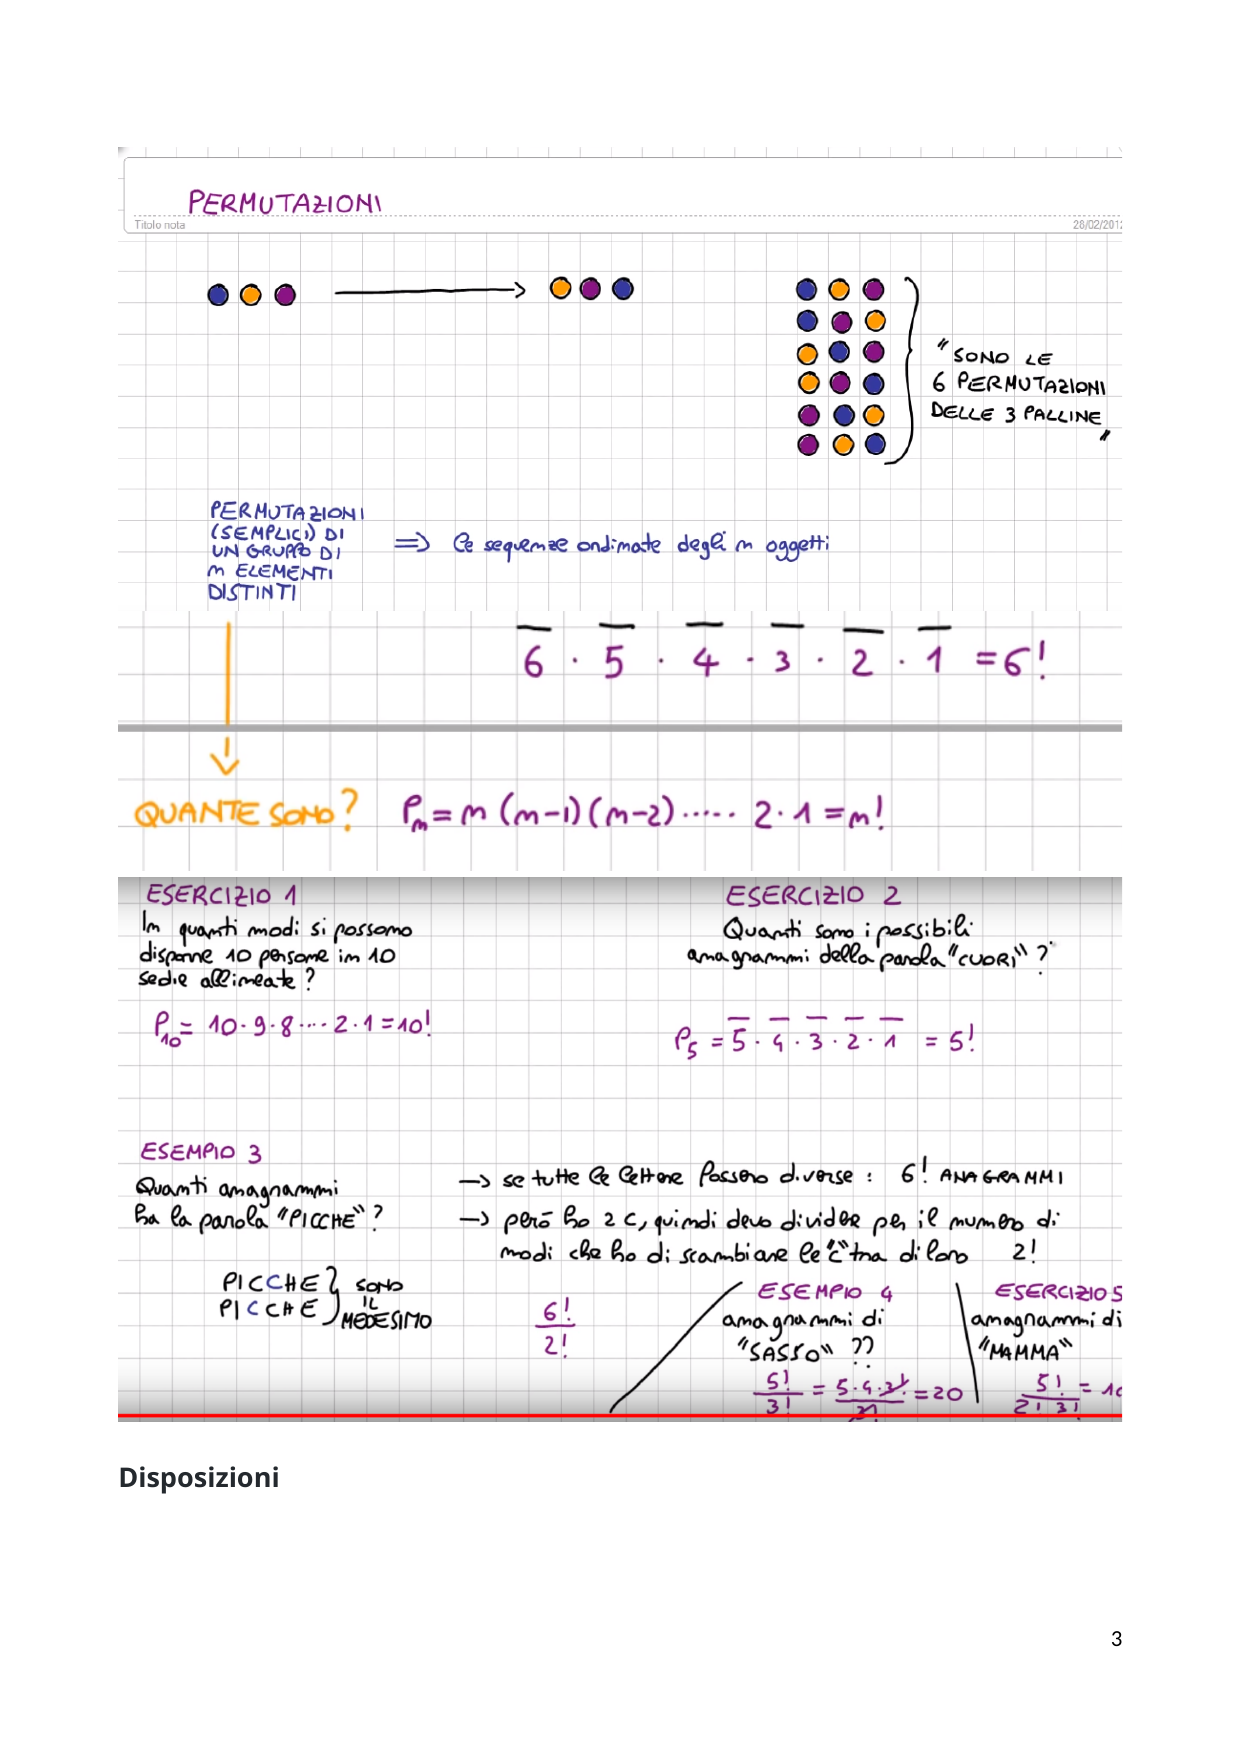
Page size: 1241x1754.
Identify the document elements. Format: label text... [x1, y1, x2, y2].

text Disposizioni [118, 1459, 1122, 1496]
picture [118, 147, 1123, 871]
picture [118, 877, 1123, 1422]
